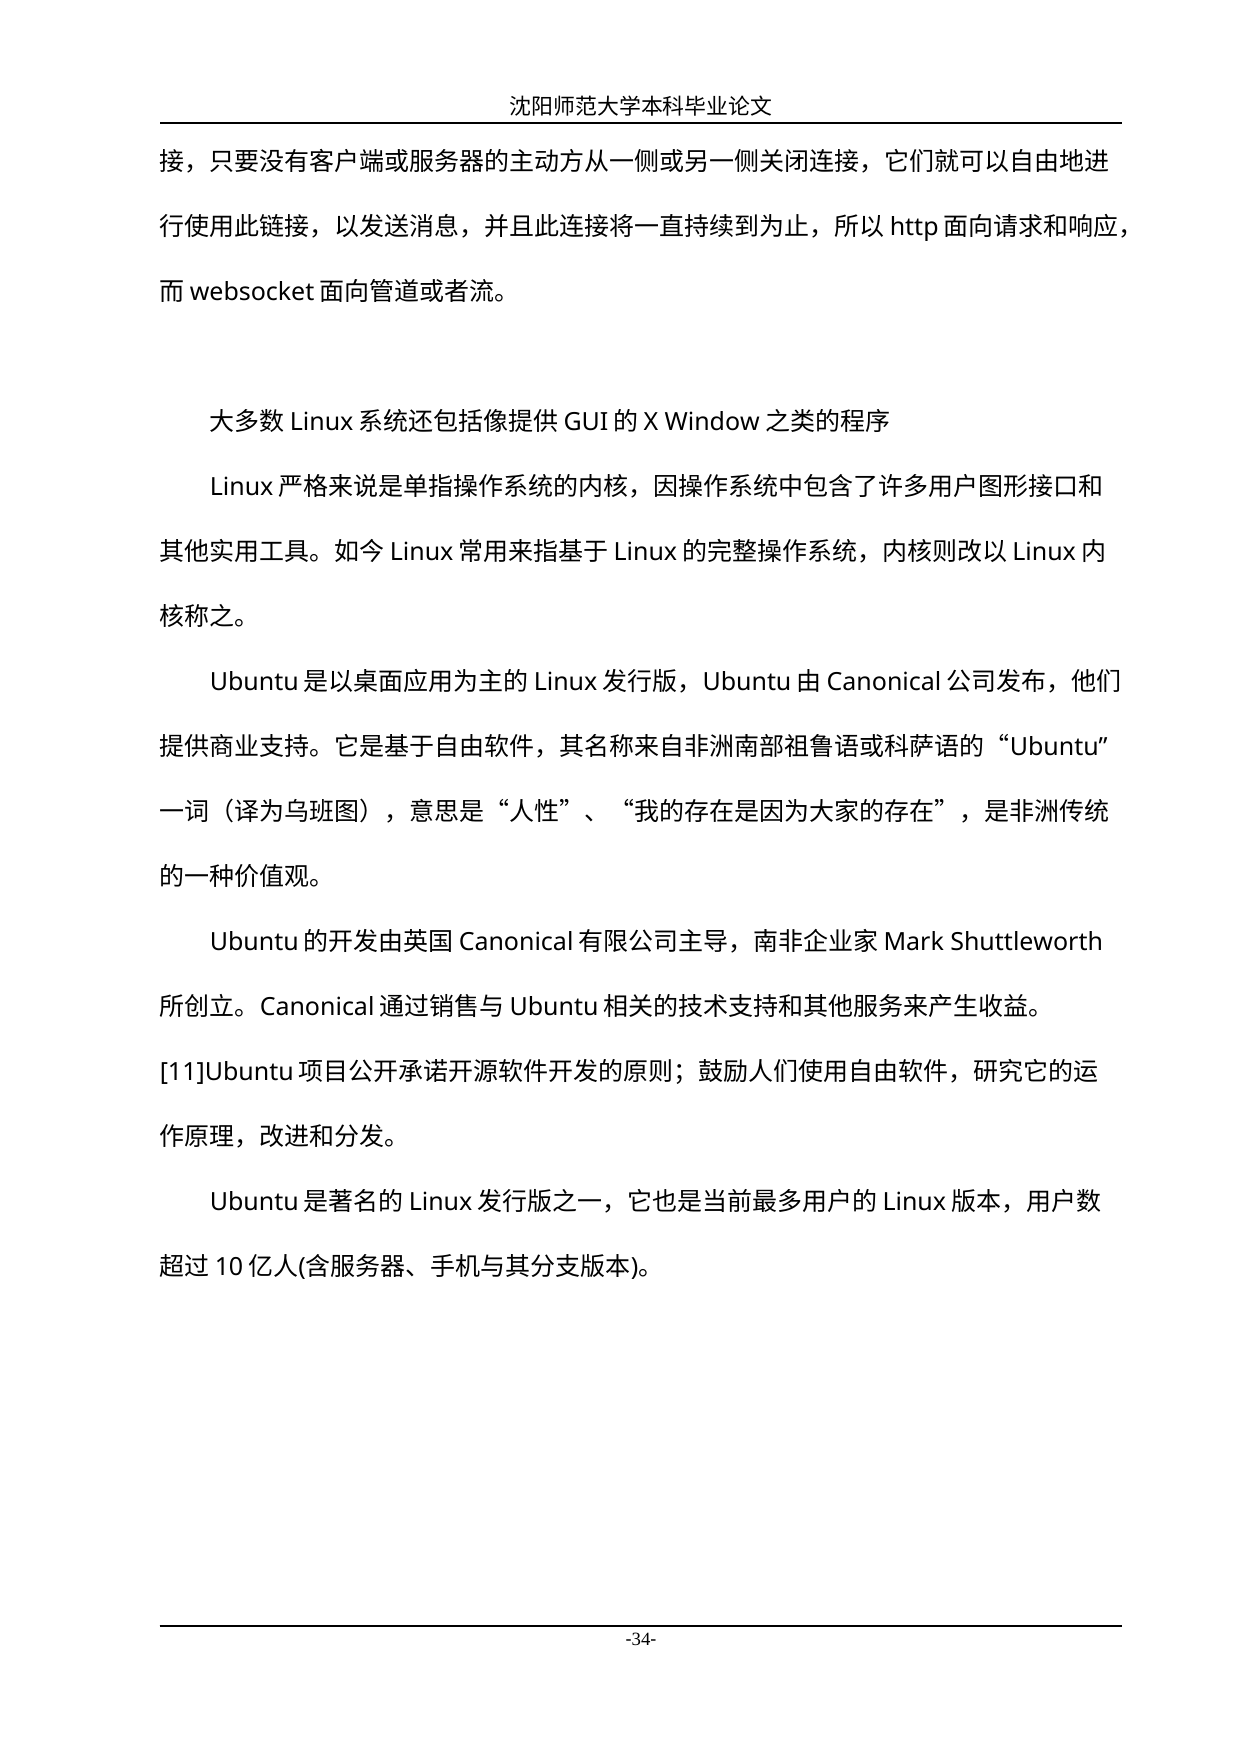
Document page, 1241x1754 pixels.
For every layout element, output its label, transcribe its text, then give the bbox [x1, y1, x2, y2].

text Ubuntu是著名的Linux发行版之一，它也是当前最多用户的Linux版本，用户数超过10亿人(含服务器、手机与其分支版本)。 [159, 1167, 1122, 1297]
text Ubuntu的开发由英国Canonical有限公司主导，南非企业家Mark Shuttleworth所创立。Canonical通过销售与Ubuntu相关的技术支持和其他服务来产生收益。[11]Ubuntu项目公开承诺开源软件开发的原则；鼓励人们使用自由软件，研究它的运作原理，改进和分发。 [159, 907, 1122, 1167]
text Ubuntu是以桌面应用为主的Linux发行版，Ubuntu由Canonical公司发布，他们提供商业支持。它是基于自由软件，其名称来自非洲南部祖鲁语或科萨语的“Ubuntu”一词（译为乌班图），意思是“人性”、“我的存在是因为大家的存在”，是非洲传统的一种价值观。 [159, 647, 1122, 907]
text Linux严格来说是单指操作系统的内核，因操作系统中包含了许多用户图形接口和其他实用工具。如今Linux常用来指基于Linux的完整操作系统，内核则改以Linux内核称之。 [159, 452, 1122, 647]
text 大多数Linux系统还包括像提供GUI的X Window之类的程序 [159, 387, 1122, 452]
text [159, 127, 1122, 322]
